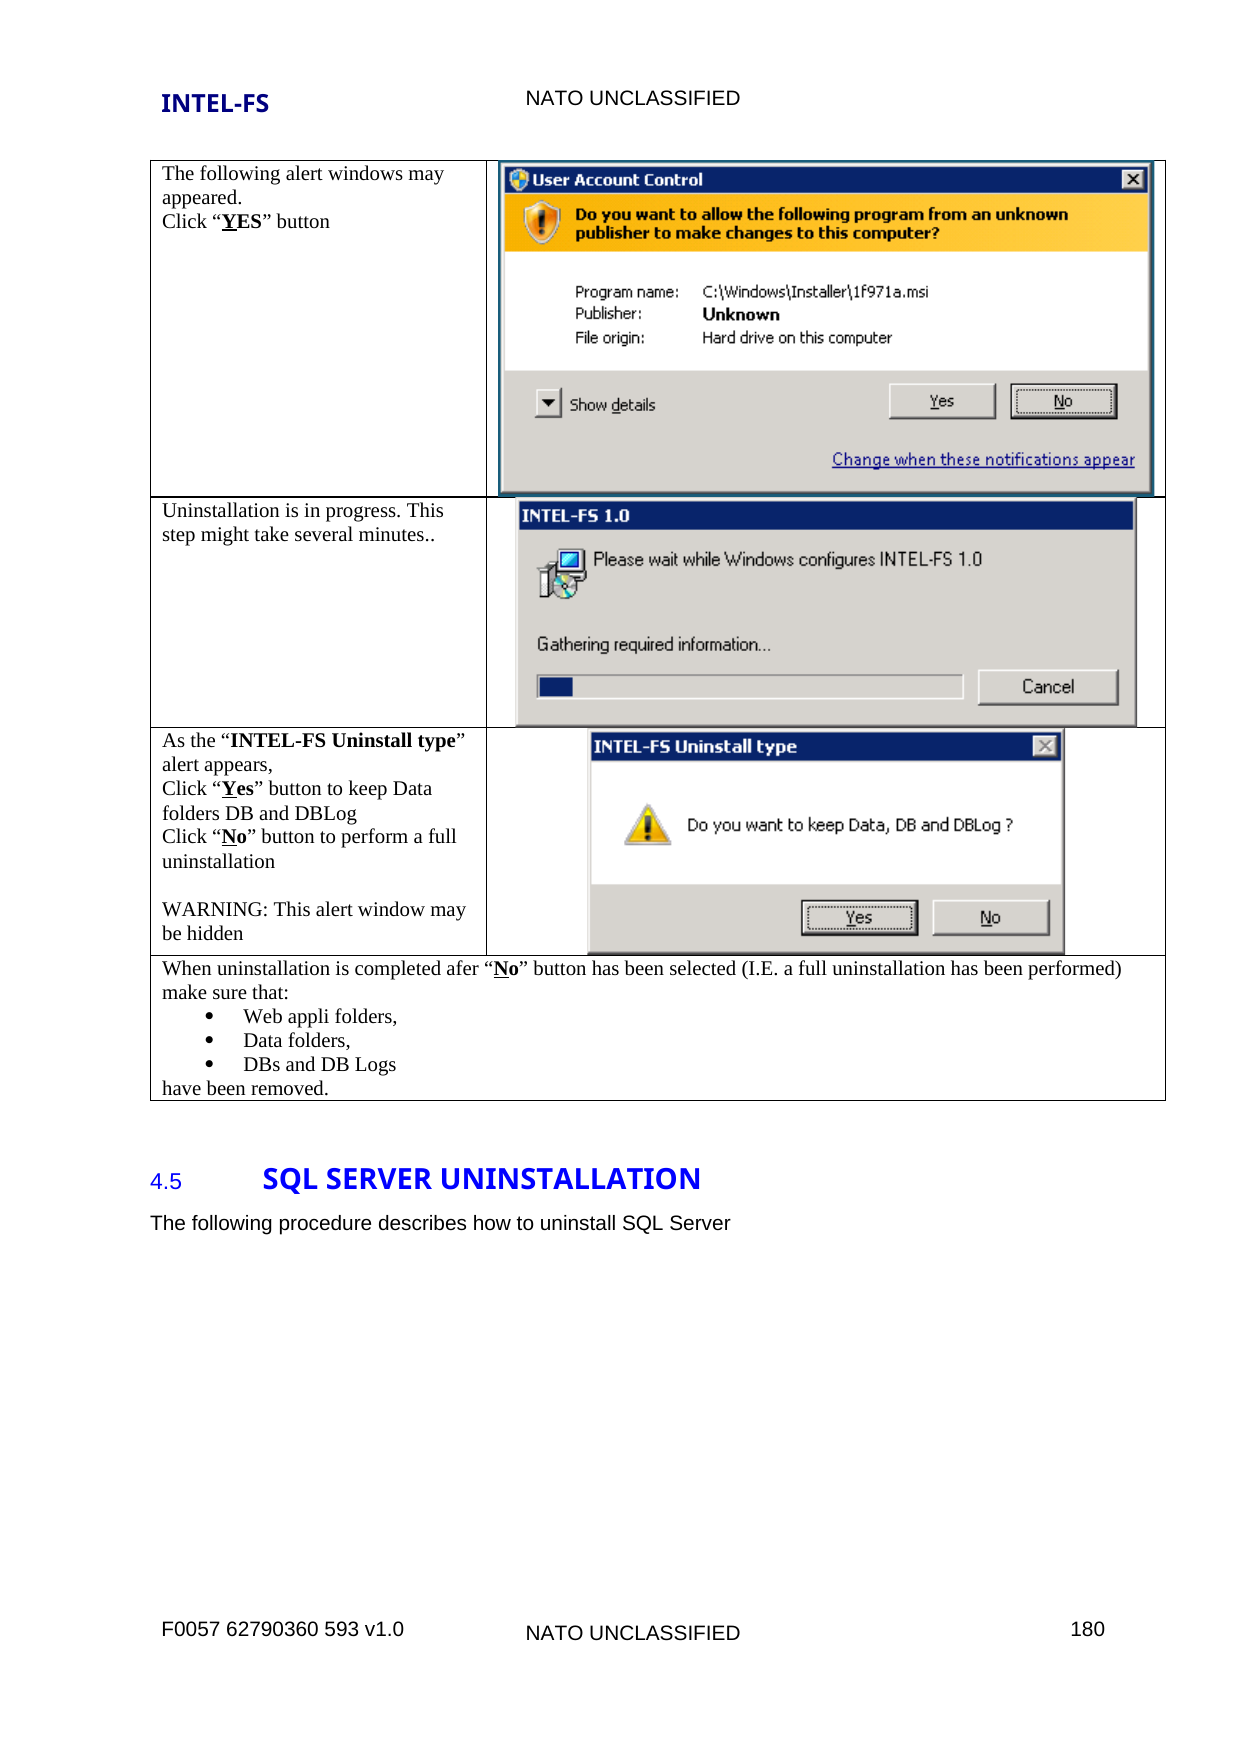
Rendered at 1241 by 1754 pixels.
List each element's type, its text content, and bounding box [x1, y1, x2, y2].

picture [498, 160, 1155, 955]
table_cell The following alert windows may appeared. Click “YES” button [151, 161, 486, 496]
table_cell When uninstallation is completed afer “No” button has been selected (I.E. a full uninstallation has been performed) make sure that: Web appli folders, Data folders, DBs and DB Logs have been removed. [151, 956, 1165, 1100]
table_cell [487, 728, 587, 955]
text The following procedure describes how to uninstall SQL Server [150, 1211, 1090, 1235]
table_cell [1066, 728, 1165, 955]
table_cell [1138, 498, 1165, 727]
subtitle SQL Server uninstallation [150, 1158, 1090, 1198]
table_cell As the “INTEL-FS Uninstall type” alert appears, Click “Yes” button to keep Data folders DB and DBLog Click “No” button to perform a full uninstallation WARNING: This alert window may be hidden [151, 728, 486, 955]
table_cell [487, 498, 515, 727]
table_cell Uninstallation is in progress. This step might take several minutes.. [151, 498, 486, 727]
table_cell [1155, 161, 1165, 496]
table_cell [487, 161, 498, 496]
